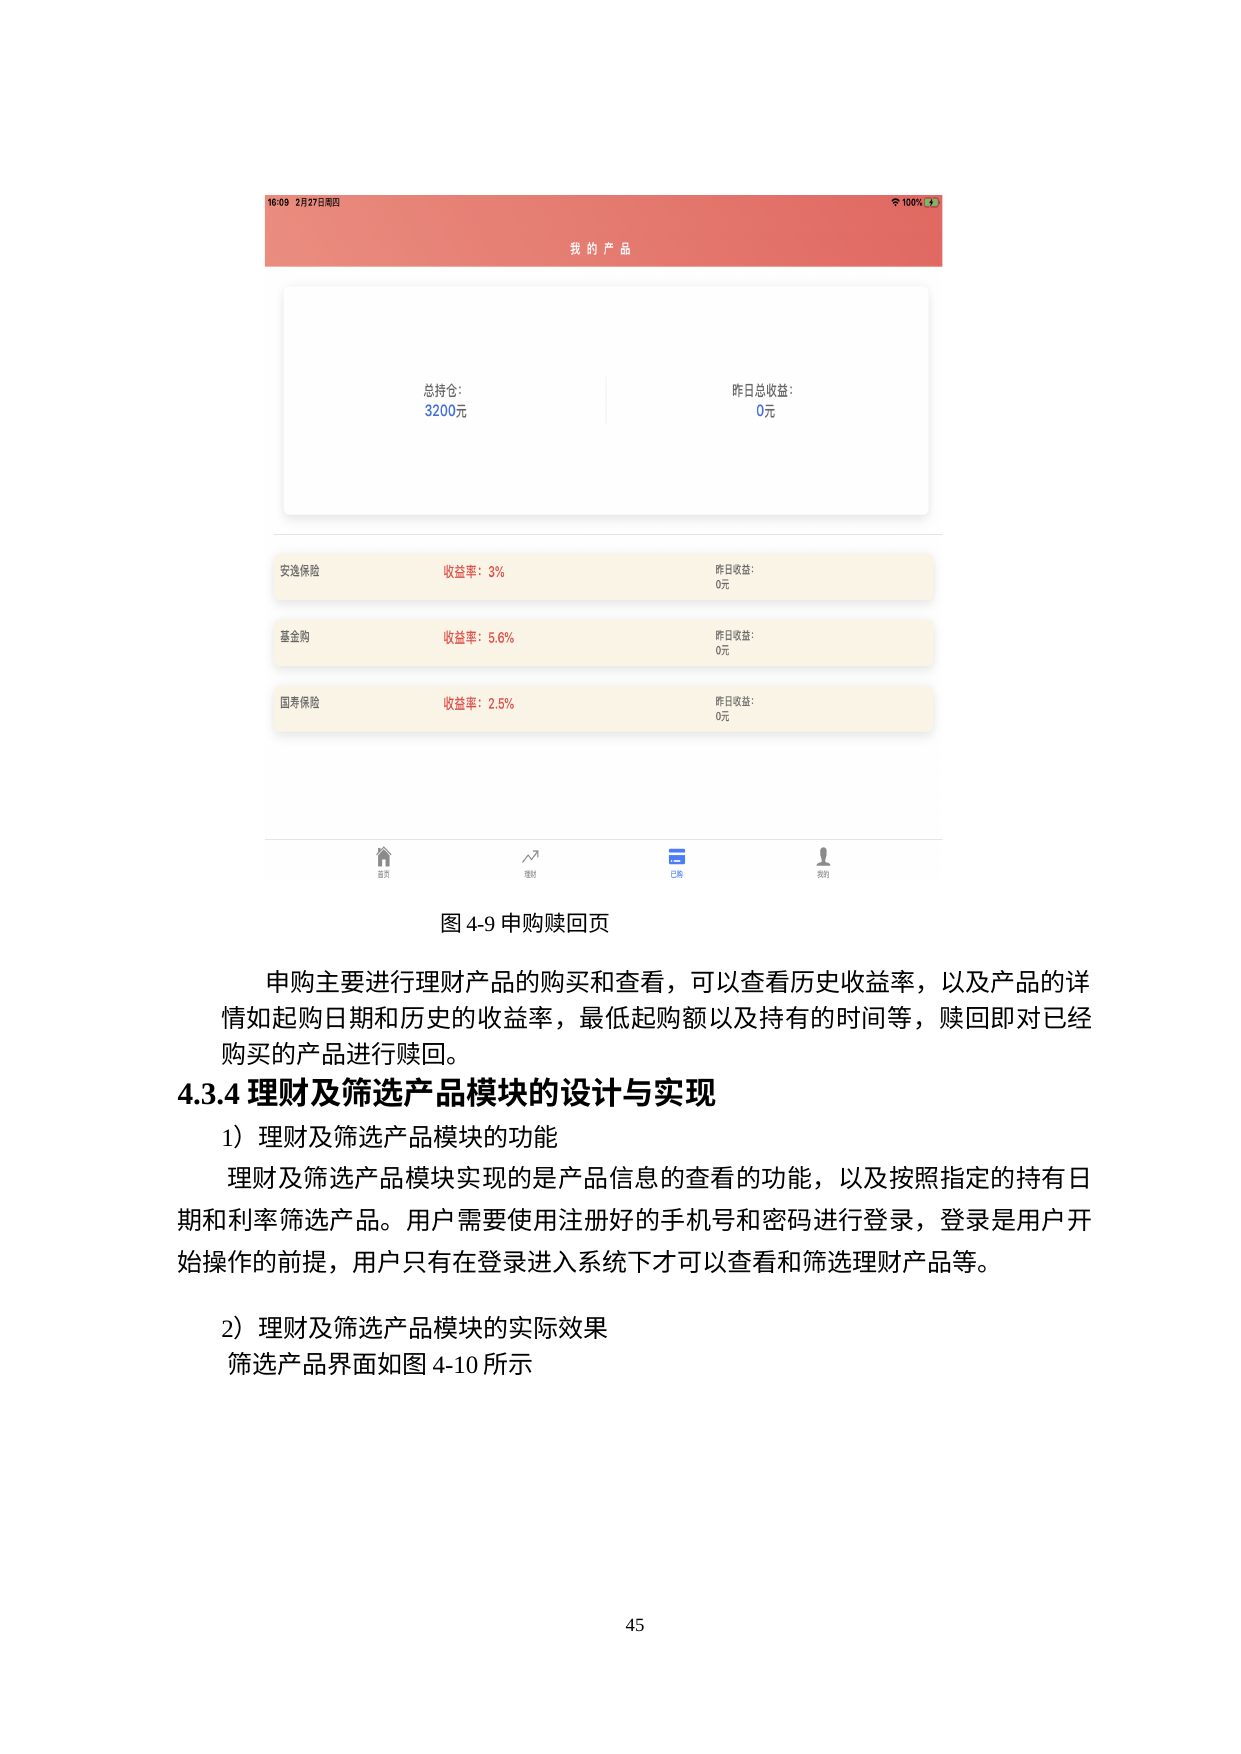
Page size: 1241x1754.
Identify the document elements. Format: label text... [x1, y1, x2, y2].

text 2）理财及筛选产品模块的实际效果 [177, 1308, 1092, 1344]
text 理财及筛选产品模块实现的是产品信息的查看的功能，以及按照指定的持有日期和利率筛选产品。用户需要使用注册好的手机号和密码进行登录，登录是用户开始操作的前提，用户只有在登录进入系统下才可以查看和筛选理财产品等。 [177, 1154, 1092, 1279]
text 1）理财及筛选产品模块的功能 [177, 1113, 1092, 1154]
picture [264, 195, 943, 881]
list 4.3.4 理财及筛选产品模块的设计与实现 [177, 1071, 1092, 1113]
text 筛选产品界面如图4-10所示 [177, 1344, 1092, 1381]
text 申购主要进行理财产品的购买和查看，可以查看历史收益率，以及产品的详情如起购日期和历史的收益率，最低起购额以及持有的时间等，赎回即对已经购买的产品进行赎回。 [221, 962, 1092, 1071]
text 图4-9 申购赎回页 [396, 906, 1092, 937]
